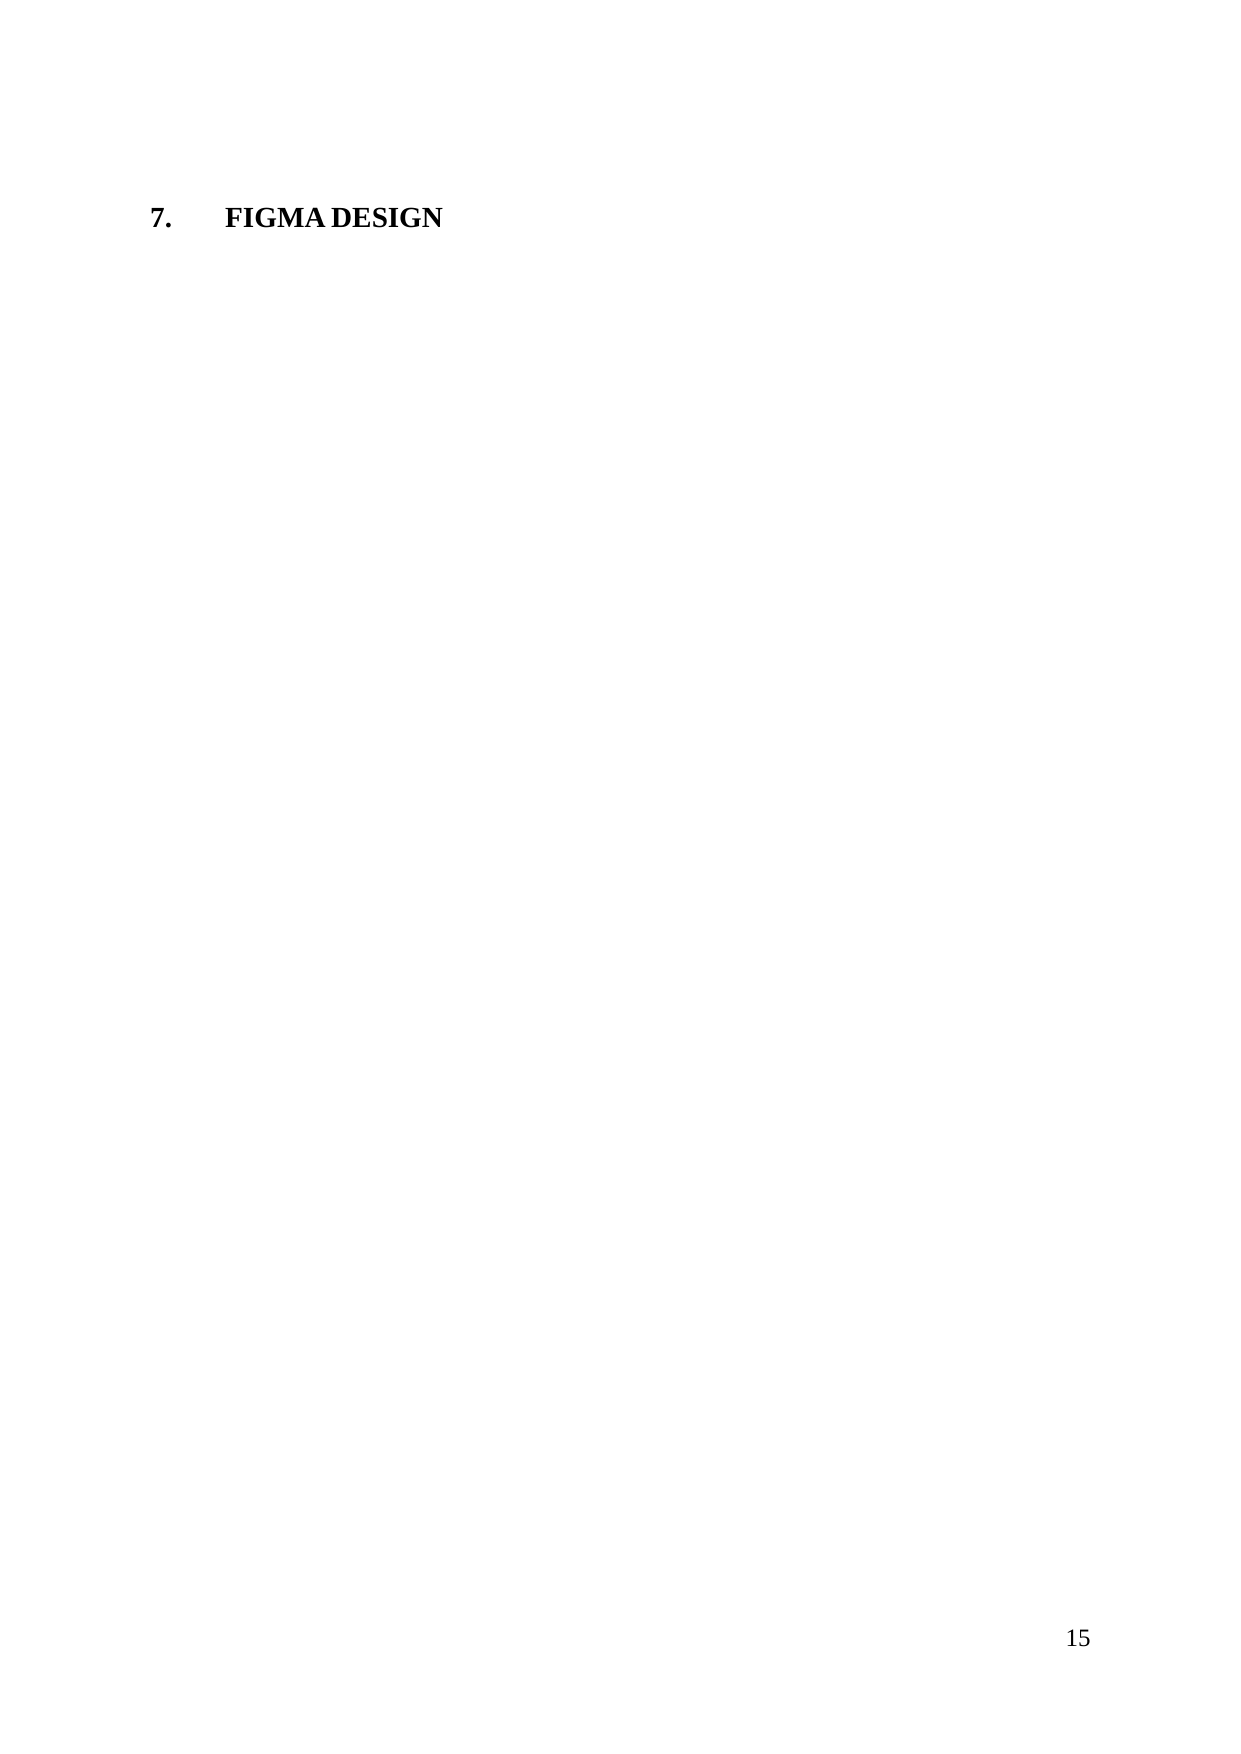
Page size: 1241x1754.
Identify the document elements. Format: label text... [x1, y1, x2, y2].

subtitle FIGMA DESIGN [150, 200, 1090, 233]
